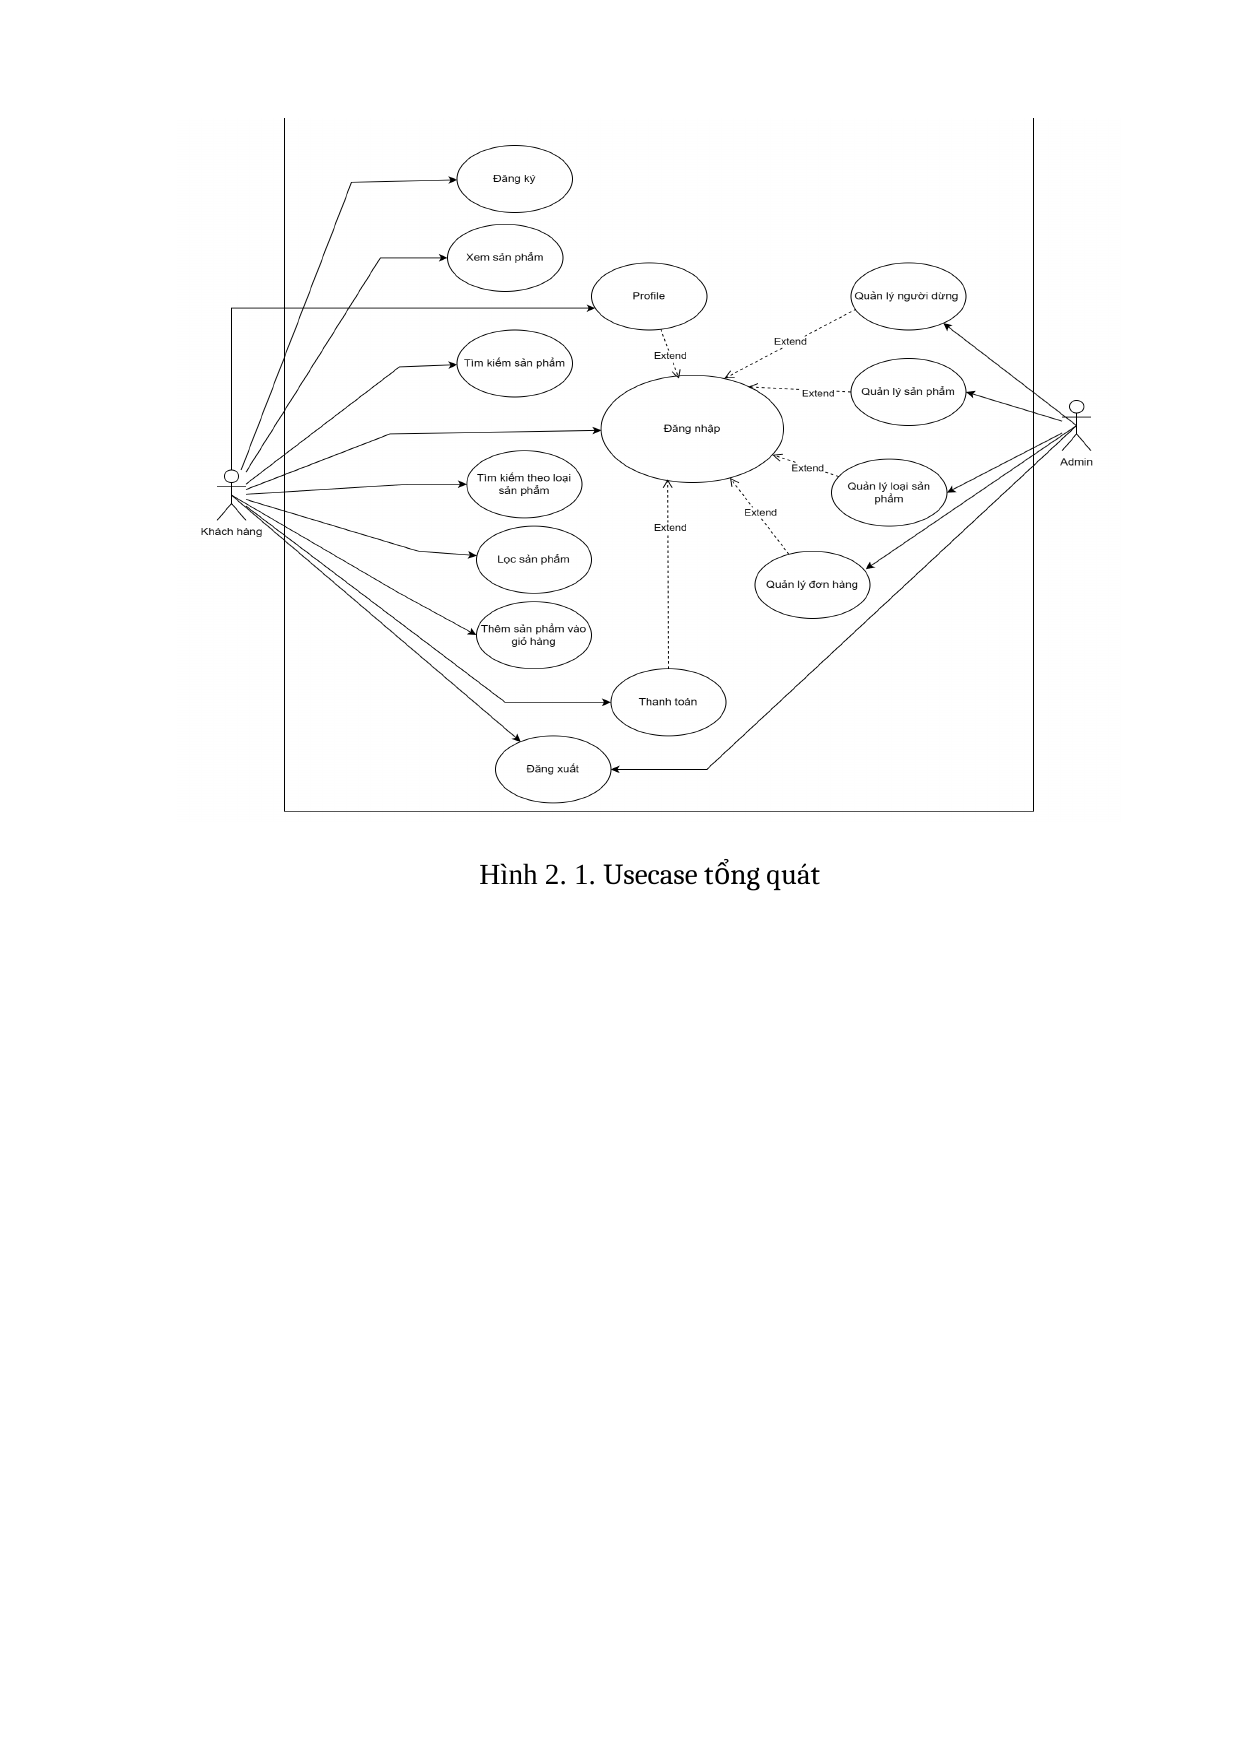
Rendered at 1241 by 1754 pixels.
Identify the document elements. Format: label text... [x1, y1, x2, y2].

picture [177, 118, 1121, 822]
text Hình 2. 1. Usecase tổng quát [177, 857, 1122, 891]
